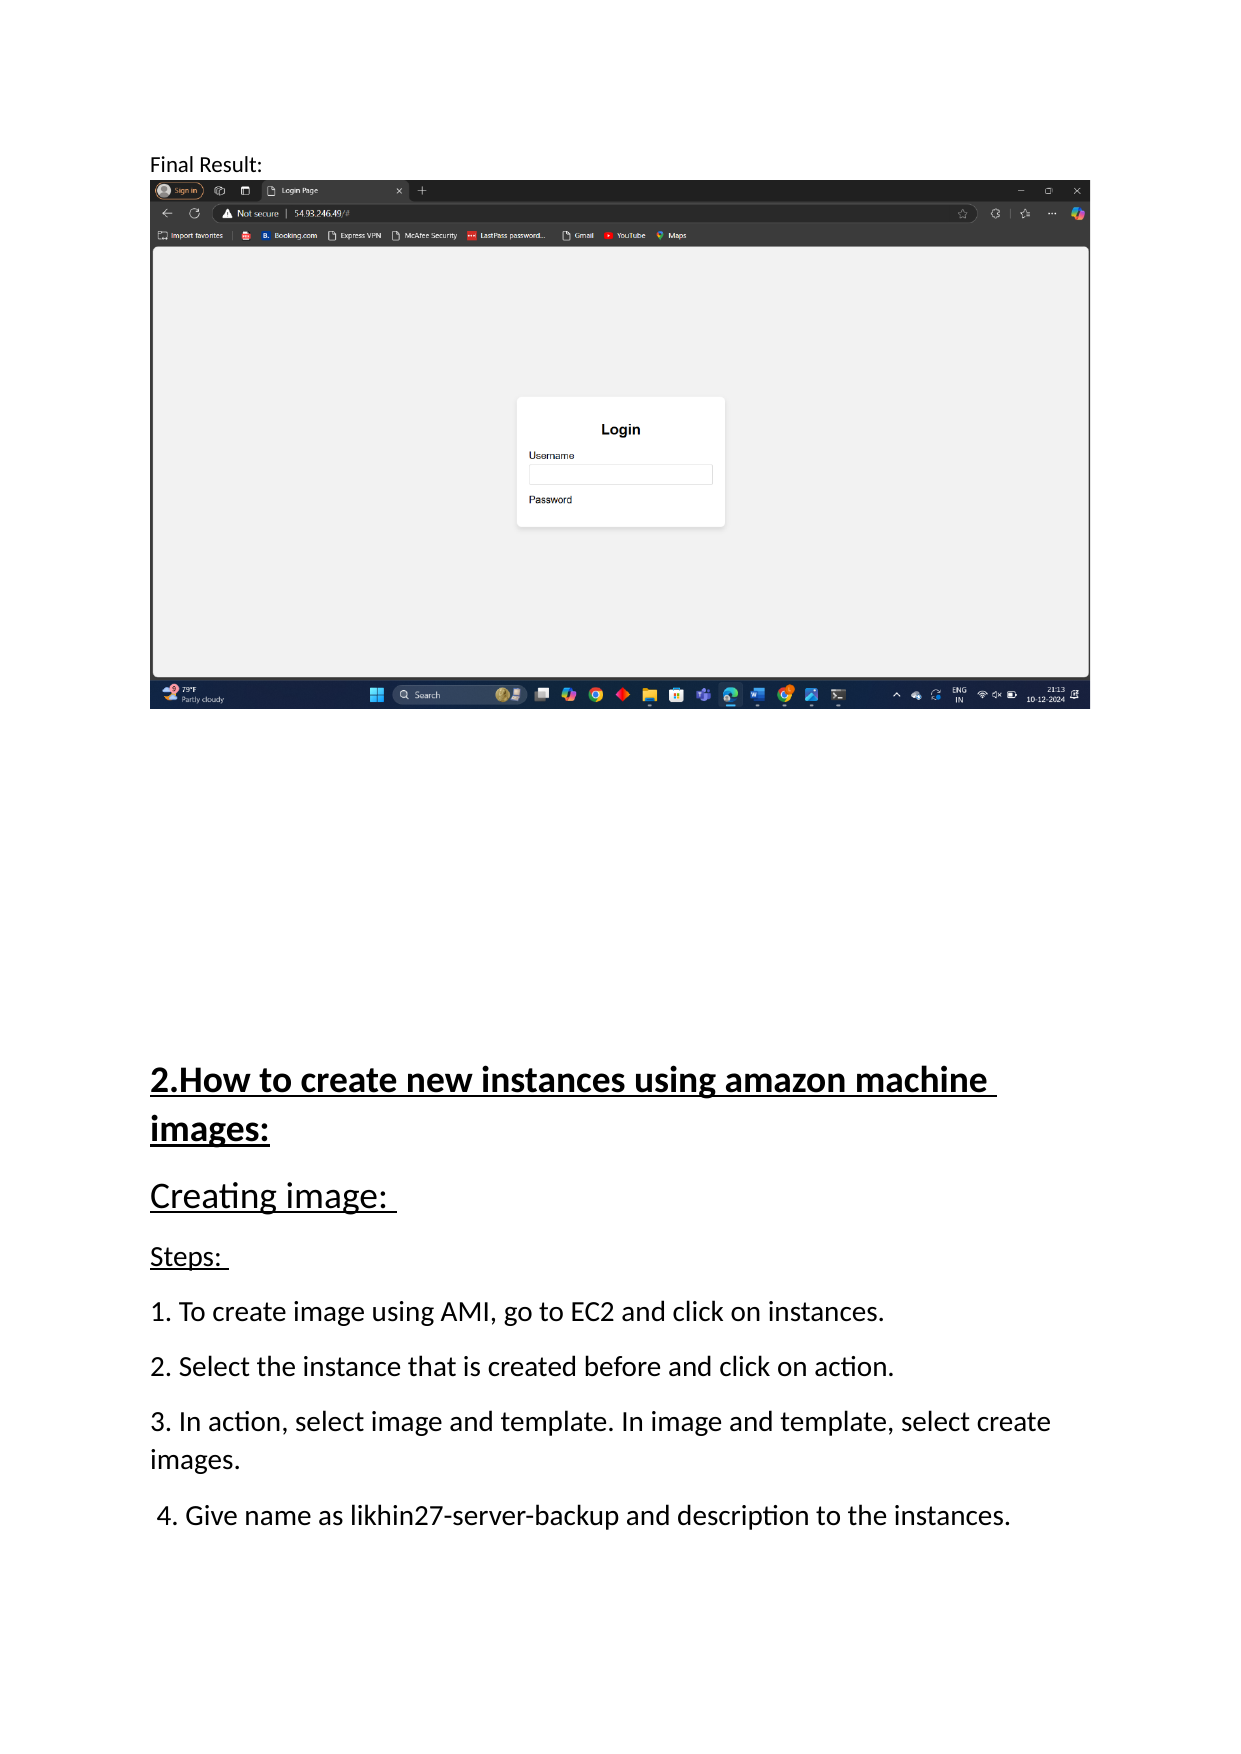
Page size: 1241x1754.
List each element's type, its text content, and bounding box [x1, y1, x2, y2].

text 3. In action, select image and template. In image and template, select create images. [150, 1403, 1090, 1477]
text Creating image: [150, 1172, 1090, 1217]
text 1. To create image using AMI, go to EC2 and click on instances. [150, 1293, 1090, 1328]
text 2.How to create new instances using amazon machine images: [150, 1056, 1090, 1151]
text Final Result: [150, 150, 1090, 180]
text 4. Give name as likhin27-server-backup and description to the instances. [150, 1497, 1090, 1532]
text 2. Select the instance that is created before and click on action. [150, 1348, 1090, 1383]
text Steps: [150, 1238, 1090, 1273]
picture [150, 180, 1091, 709]
